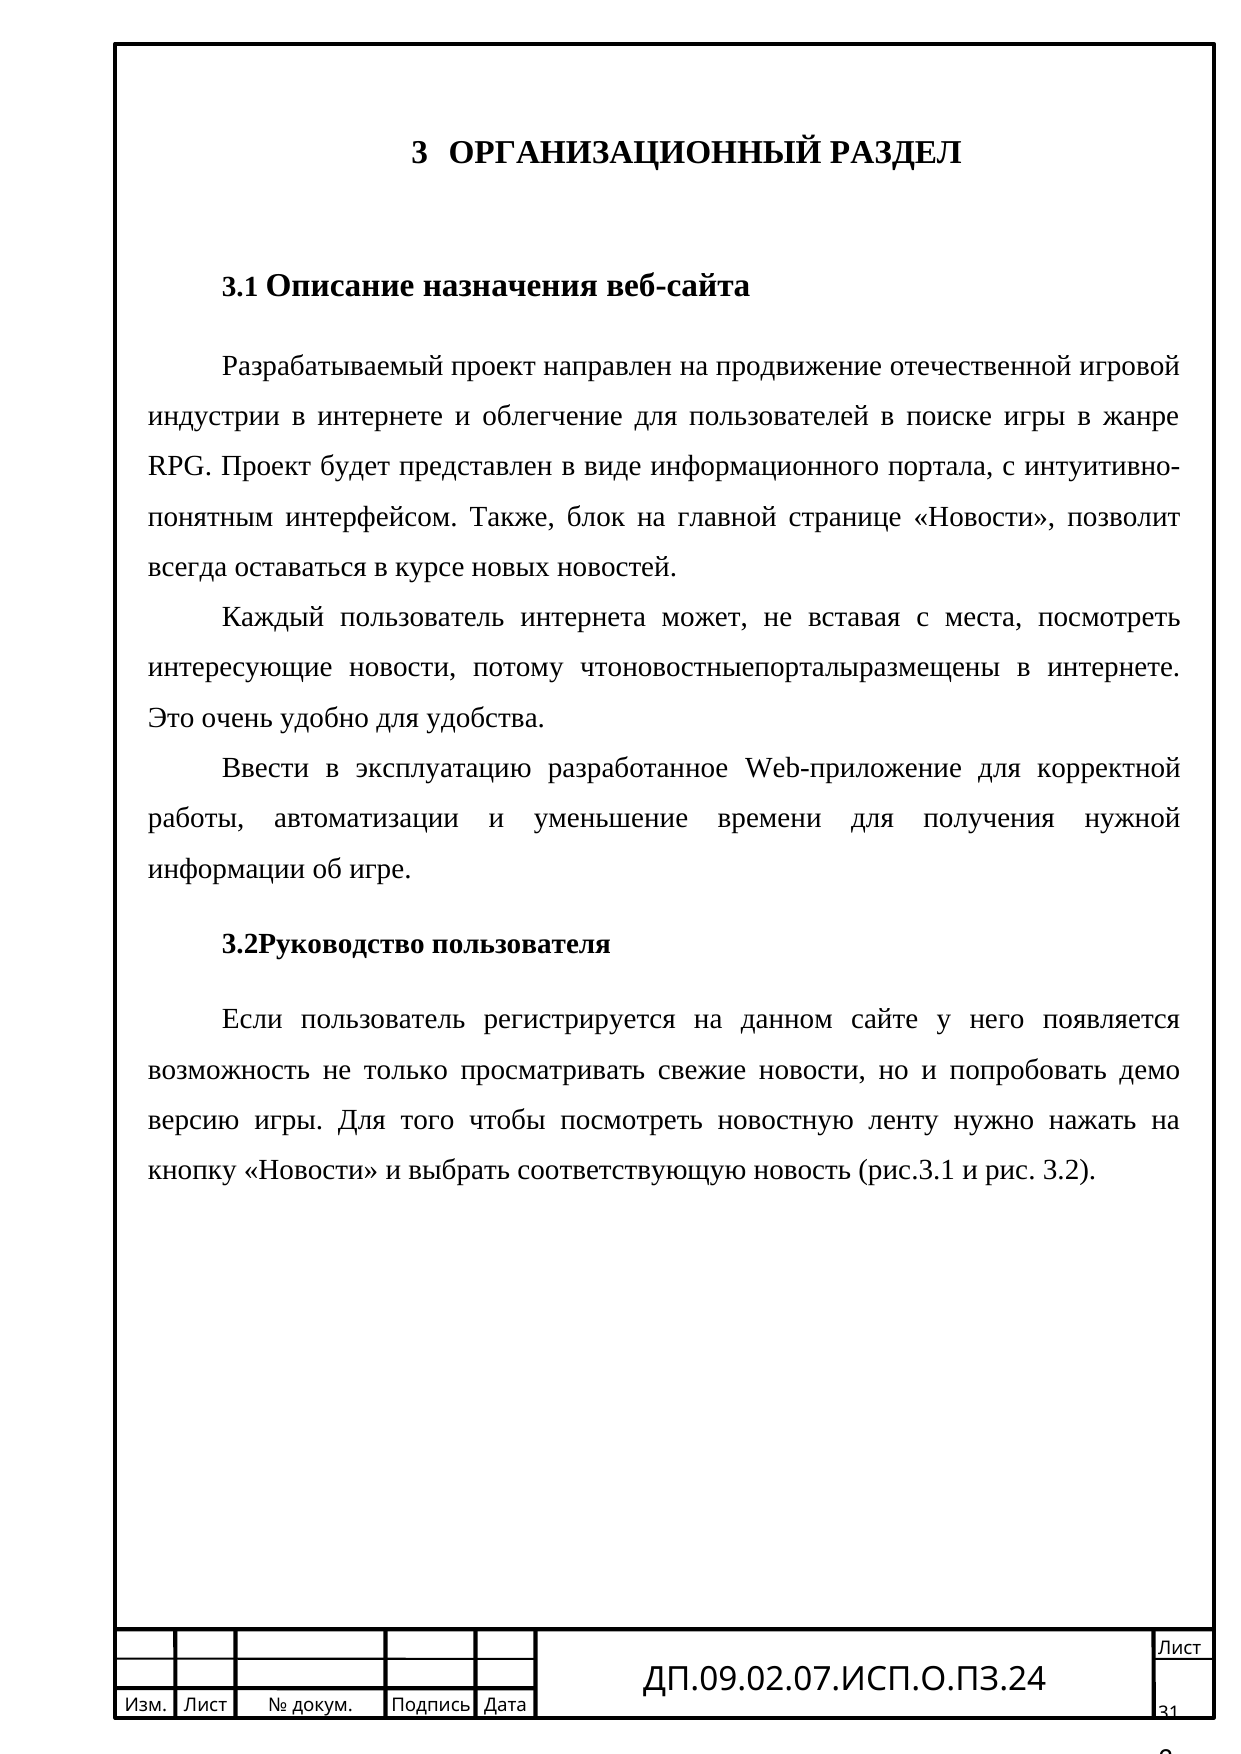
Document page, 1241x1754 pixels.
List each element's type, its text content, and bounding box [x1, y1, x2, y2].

text Разрабатываемый проект направлен на продвижение отечественной игровой индустрии в интернете и облегчение для пользователей в поиске игры в жанре RPG. Проект будет представлен в виде информационного портала, с интуитивно-понятным интерфейсом. Также, блок на главной странице «Новости», позволит всегда оставаться в курсе новых новостей. [148, 348, 1181, 582]
text Если пользователь регистрируется на данном сайте у него появляется возможность не только просматривать свежие новости, но и попробовать демо версию игры. Для того чтобы посмотреть новостную ленту нужно нажать на кнопку «Новости» и выбрать соответствующую новость (рис.3.1 и рис. 3.2). [148, 1001, 1181, 1186]
text Ввести в эксплуатацию разработанное Web-приложение для корректной работы, автоматизации и уменьшение времени для получения нужной информации об игре. [148, 750, 1181, 884]
subtitle 3.2Руководство пользователя [148, 926, 1181, 960]
list Каждый пользователь интернета может, не вставая с места, посмотреть интересующие новости, потому чтоновостныепорталыразмещены в интернете. Это очень удобно для удобства. [148, 599, 1181, 733]
subtitle 3.1 Описание назначения веб-сайта [148, 265, 1181, 303]
subtitle ОРГАНИЗАЦИОННЫЙ РАЗДЕЛ [192, 132, 1181, 171]
